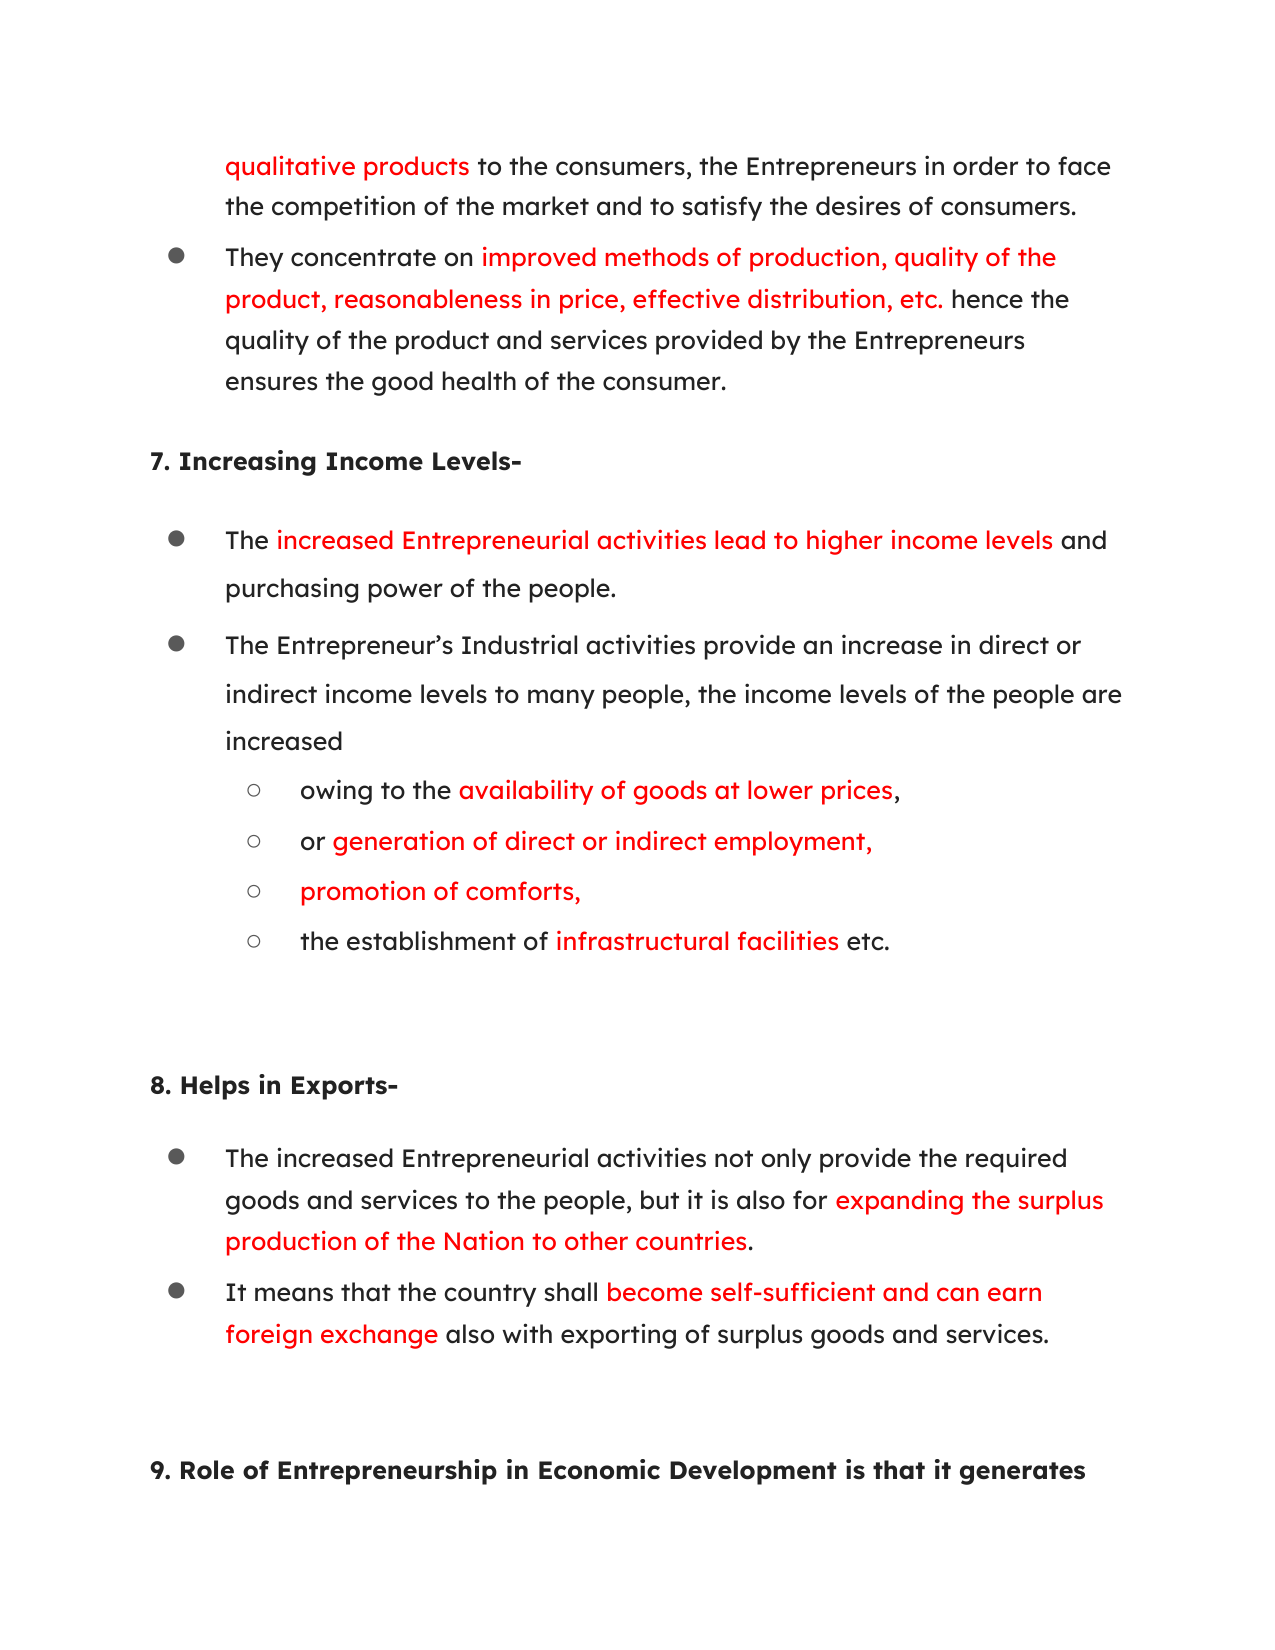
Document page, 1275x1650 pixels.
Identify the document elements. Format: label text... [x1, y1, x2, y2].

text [150, 1455, 1125, 1486]
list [187, 150, 1125, 222]
text 8. Helps in Exports- [150, 1069, 1125, 1101]
list promotion of comforts, [262, 873, 1125, 907]
list They concentrate on improved methods of production, quality of the product, reasonableness in price, effective distribution, etc. hence the quality of the product and services provided by the Entrepreneurs ensures the good health of the consumer. [187, 231, 1125, 396]
list It means that the country shall become self-sufficient and can earn foreign exchange also with exporting of surplus goods and services. [187, 1266, 1125, 1349]
list the establishment of infrastructural facilities etc. [262, 923, 1125, 957]
list or generation of direct or indirect employment, [262, 822, 1125, 856]
list owing to the availability of goods at lower prices, [262, 772, 1125, 806]
list The increased Entrepreneurial activities not only provide the required goods and services to the people, but it is also for expanding the surplus production of the Nation to other countries. [187, 1132, 1125, 1256]
list The increased Entrepreneurial activities lead to higher income levels and purchasing power of the people. [187, 514, 1125, 604]
list The Entrepreneur’s Industrial activities provide an increase in direct or indirect income levels to many people, the income levels of the people are increased [187, 619, 1125, 756]
text 7. Increasing Income Levels- [150, 445, 1125, 476]
